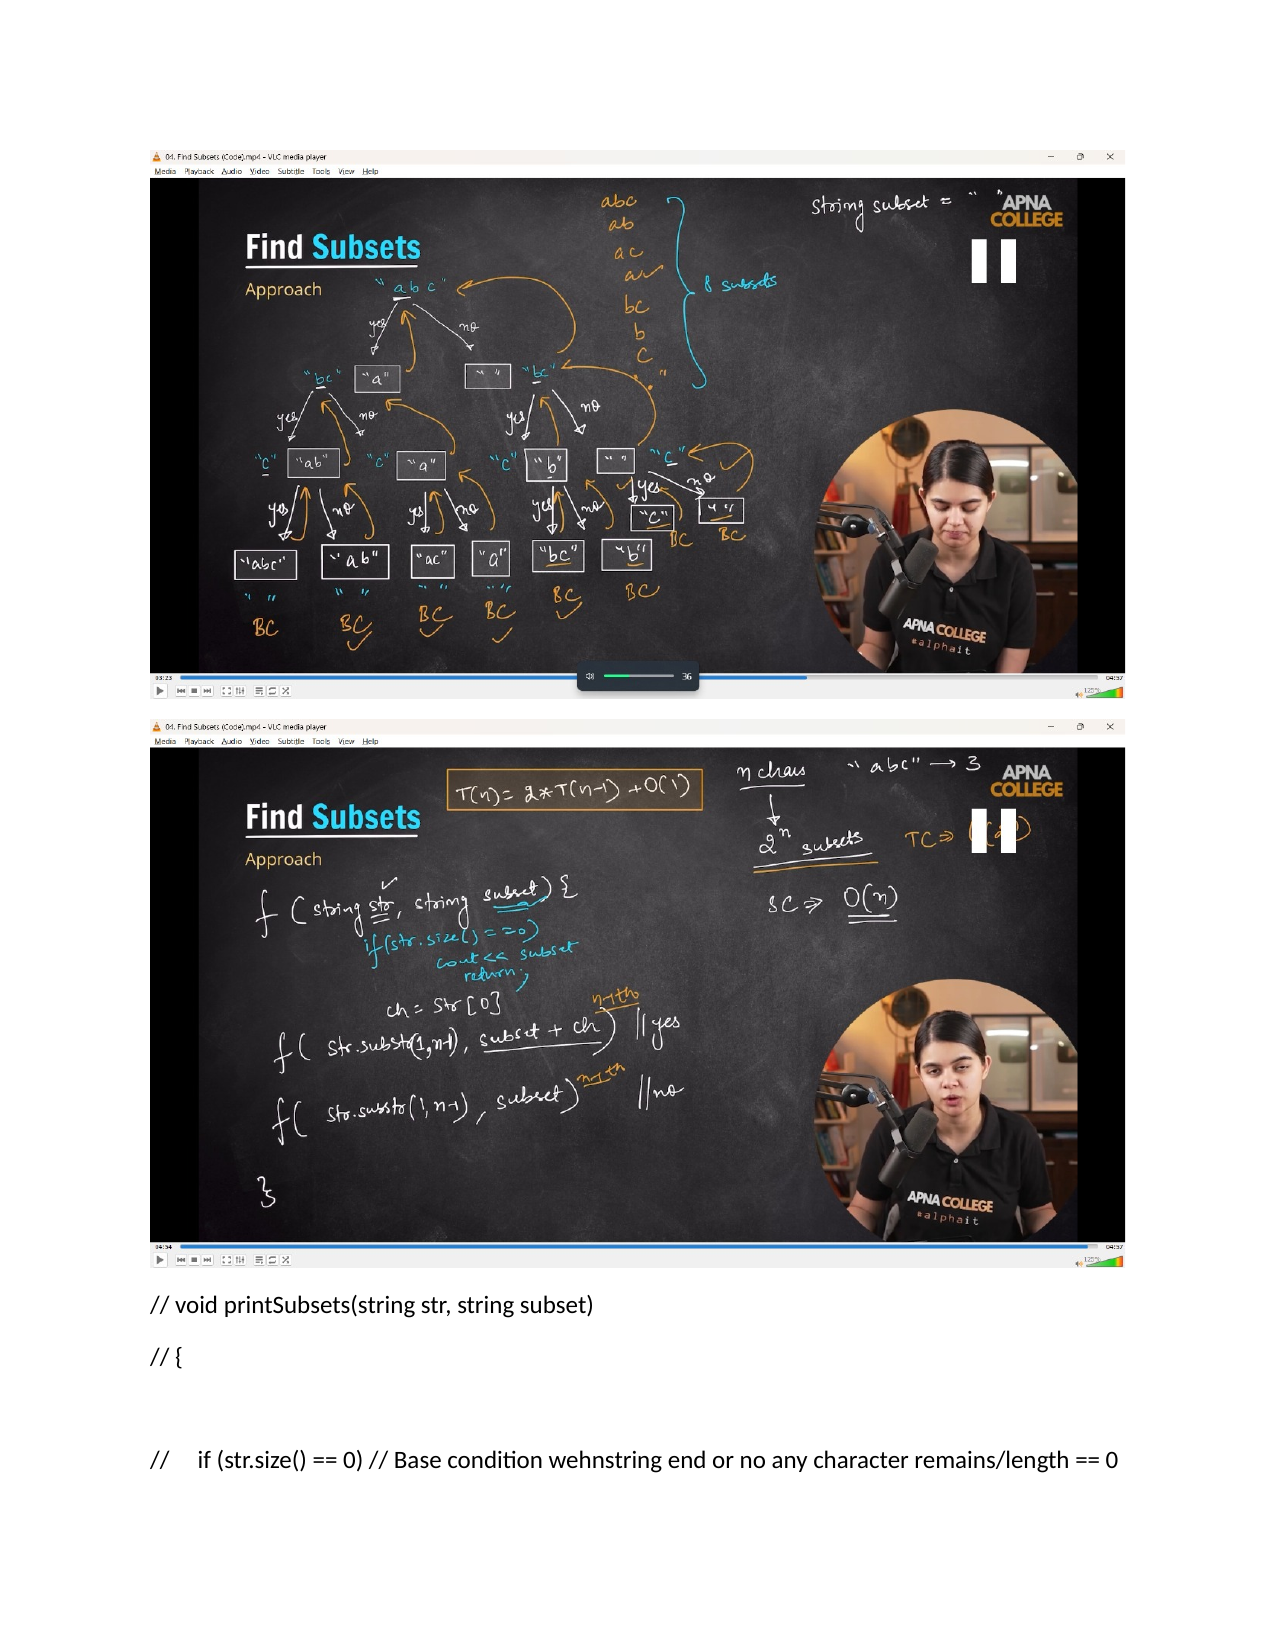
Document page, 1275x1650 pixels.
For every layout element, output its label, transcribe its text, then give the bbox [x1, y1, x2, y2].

text // void printSubsets(string str, string subset) [150, 1289, 1125, 1320]
picture [150, 719, 1125, 1268]
text // if (str.size() == 0) // Base condition wehnstring end or no any character remains/length == 0 [150, 1444, 1125, 1475]
text // { [150, 1341, 1125, 1371]
picture [150, 150, 1125, 699]
